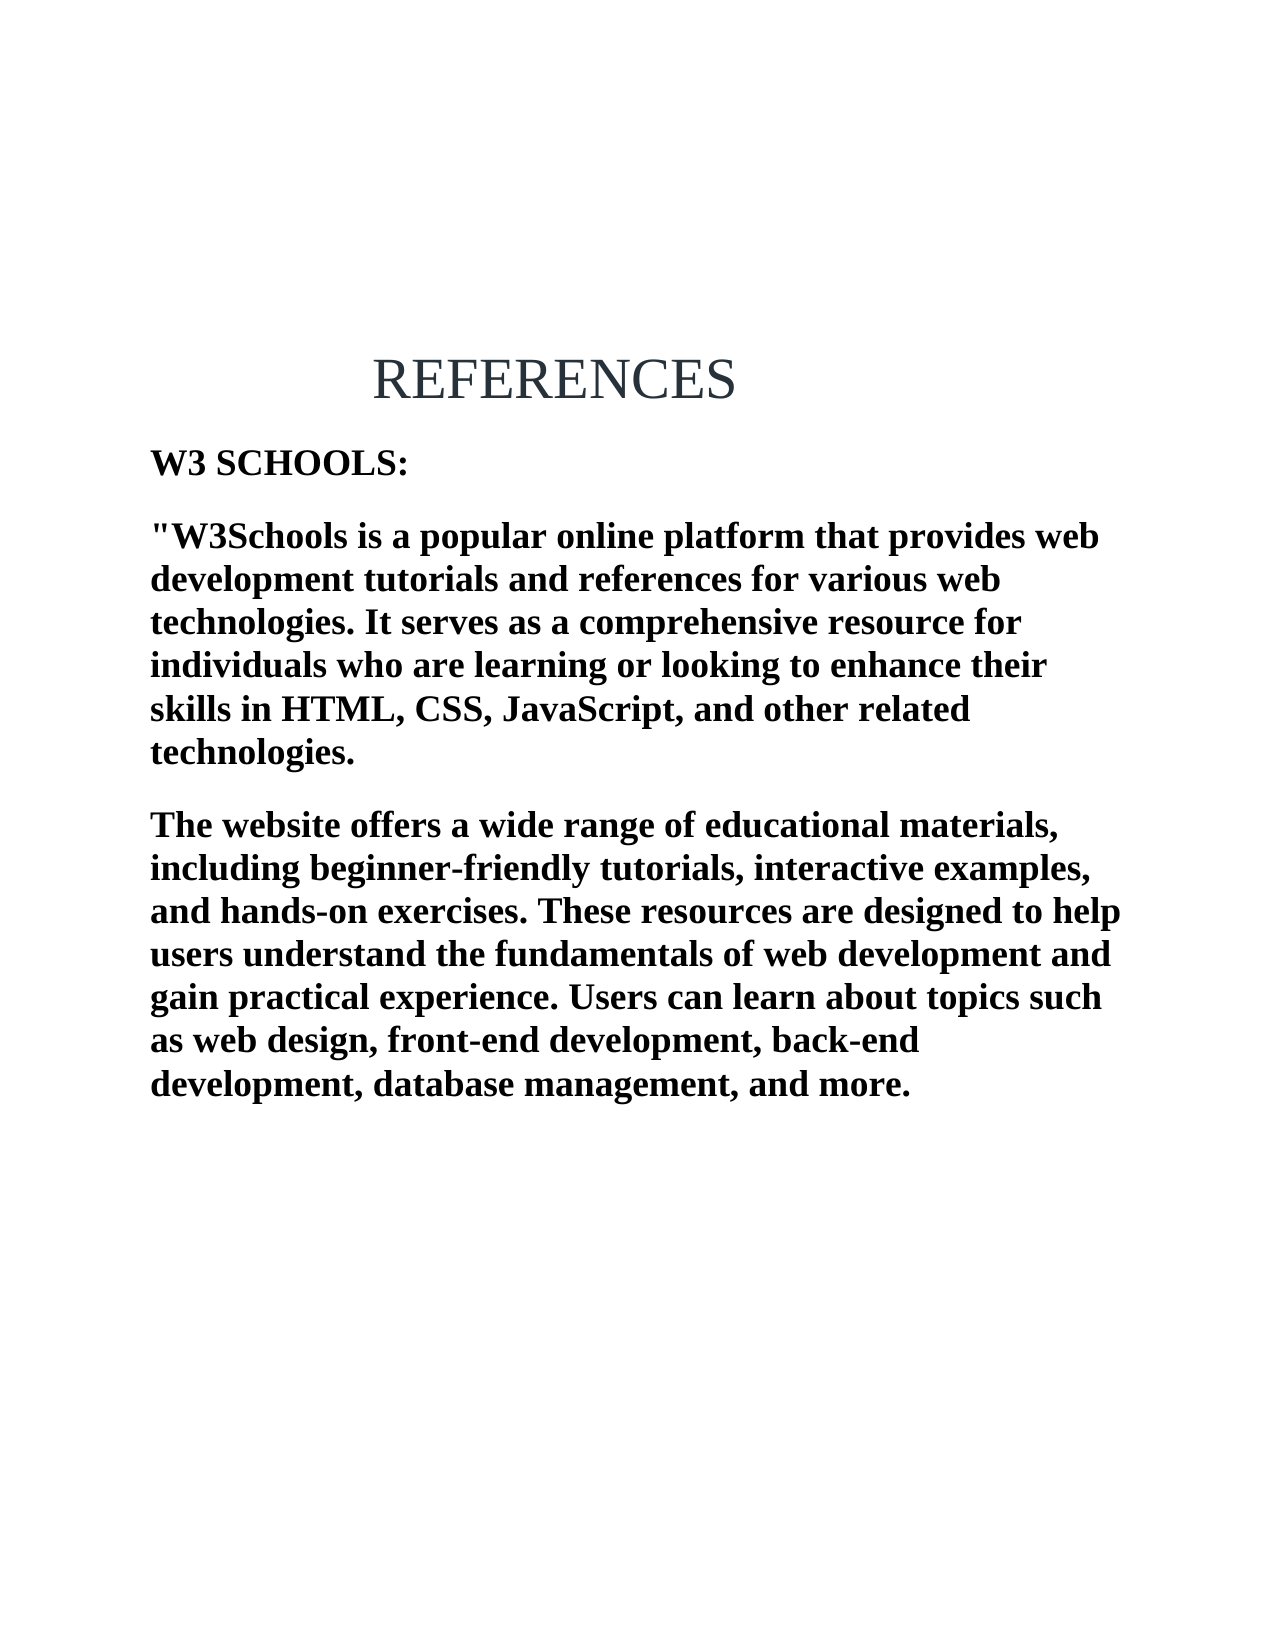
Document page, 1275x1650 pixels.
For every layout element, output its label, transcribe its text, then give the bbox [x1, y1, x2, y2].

text The website offers a wide range of educational materials, including beginner-friendly tutorials, interactive examples, and hands-on exercises. These resources are designed to help users understand the fundamentals of web development and gain practical experience. Users can learn about topics such as web design, front-end development, back-end development, database management, and more. [150, 802, 1131, 1104]
text "W3Schools is a popular online platform that provides web development tutorials and references for various web technologies. It serves as a comprehensive resource for individuals who are learning or looking to enhance their skills in HTML, CSS, JavaScript, and other related technologies. [150, 513, 1117, 772]
text W3 SCHOOLS: [150, 440, 1154, 483]
subtitle REFERENCES [372, 344, 1154, 411]
